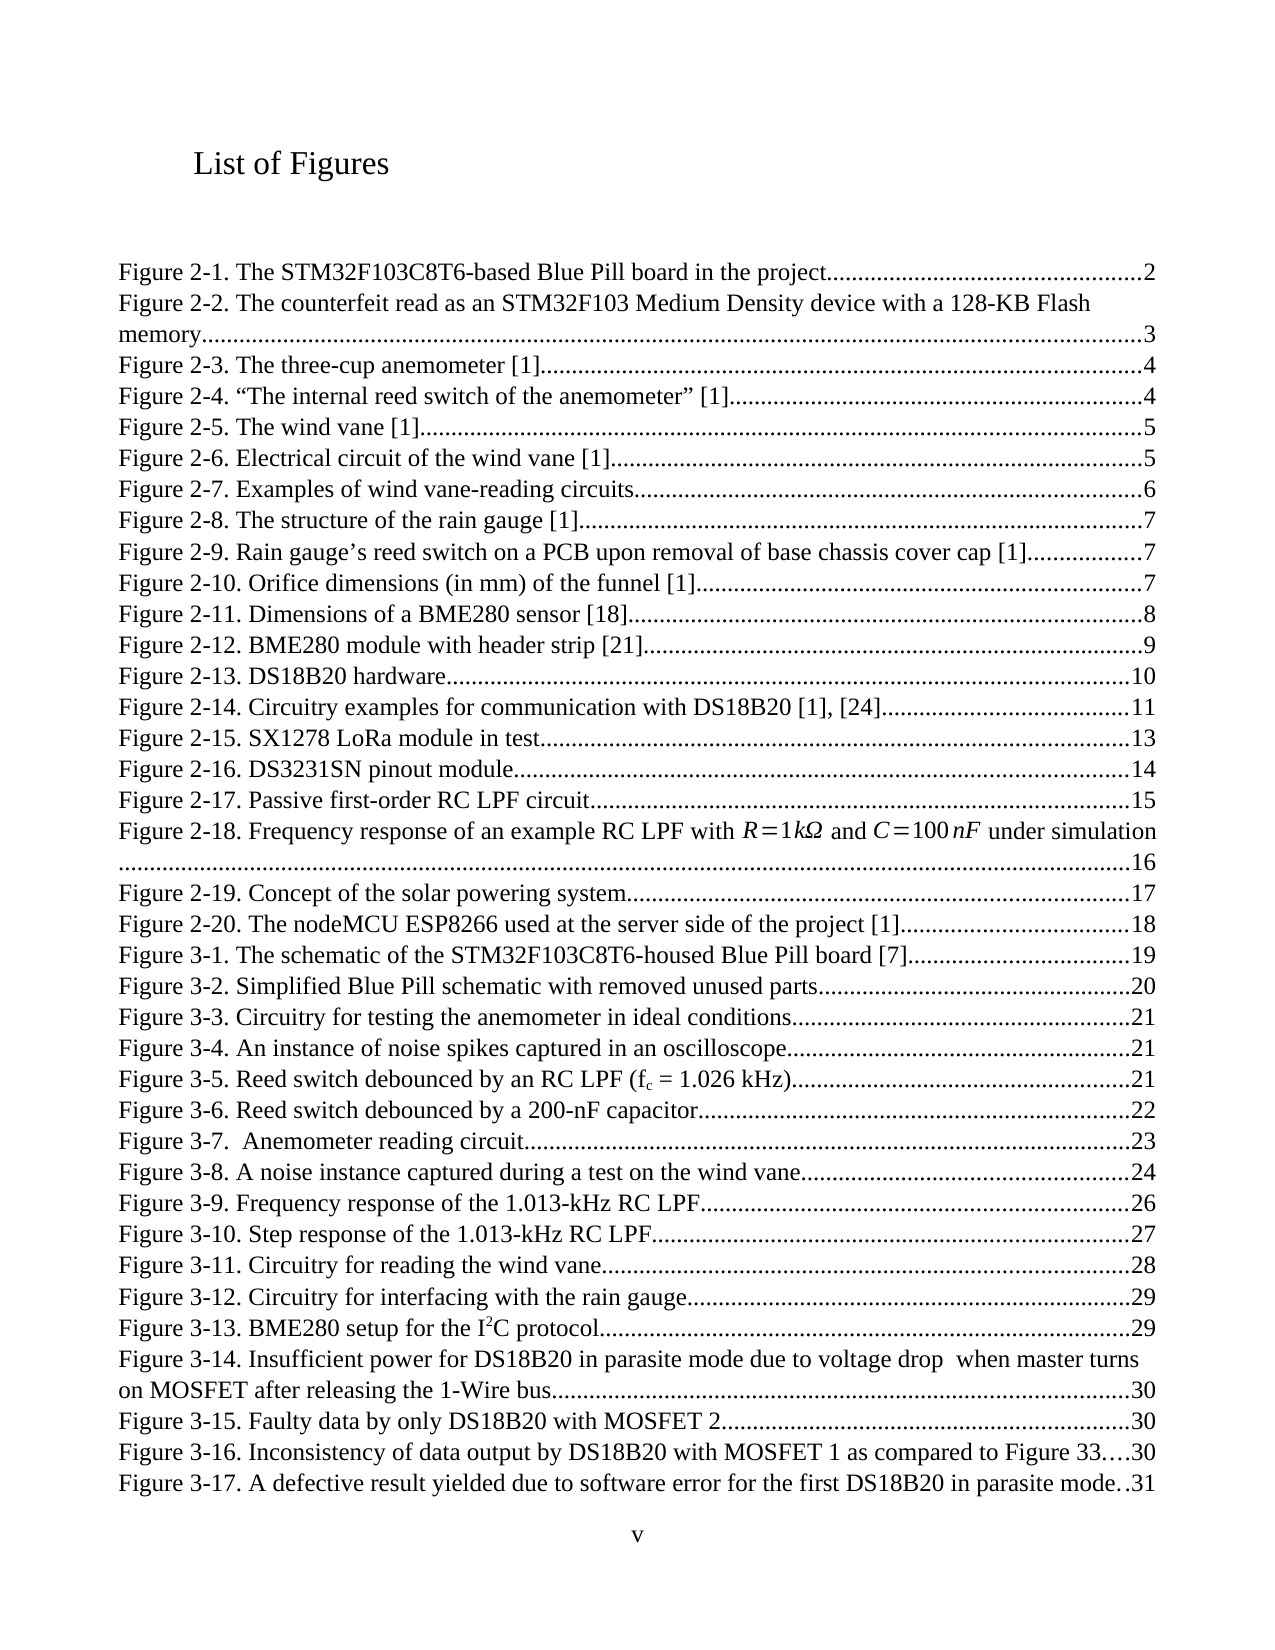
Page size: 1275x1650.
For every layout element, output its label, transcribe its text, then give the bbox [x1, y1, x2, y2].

text Figure 2-9. Rain gauge’s reed switch on a PCB upon removal of base chassis cover cap [1] 7 [118, 537, 1157, 565]
text Figure 2-1. The STM32F103C8T6-based Blue Pill board in the project 2 [118, 257, 1157, 286]
text Figure 3-1. The schematic of the STM32F103C8T6-housed Blue Pill board [7] 19 [118, 940, 1157, 969]
text Figure 3-8. A noise instance captured during a test on the wind vane 24 [118, 1157, 1157, 1186]
text Figure 2-2. The counterfeit read as an STM32F103 Medium Density device with a 128-KB Flash memory 3 [118, 288, 1157, 348]
text Figure 2-12. BME280 module with header strip [21] 9 [118, 630, 1157, 658]
text Figure 2-11. Dimensions of a BME280 sensor [18] 8 [118, 599, 1157, 627]
text Figure 3-15. Faulty data by only DS18B20 with MOSFET 2 30 [118, 1406, 1157, 1434]
text Figure 3-5. Reed switch debounced by an RC LPF (fc = 1.026 kHz) 21 [118, 1064, 1157, 1093]
text Figure 3-16. Inconsistency of data output by DS18B20 with MOSFET 1 as compared to Figure 33 30 [118, 1437, 1157, 1466]
text Figure 2-19. Concept of the solar powering system 17 [118, 878, 1157, 907]
text Figure 2-17. Passive first-order RC LPF circuit 15 [118, 785, 1157, 814]
text Figure 2-16. DS3231SN pinout module 14 [118, 754, 1157, 783]
text Figure 2-5. The wind vane [1] 5 [118, 412, 1157, 441]
text Figure 2-4. “The internal reed switch of the anemometer” [1] 4 [118, 381, 1157, 410]
text Figure 3-7. Anemometer reading circuit 23 [118, 1126, 1157, 1155]
text Figure 3-10. Step response of the 1.013-kHz RC LPF 27 [118, 1219, 1157, 1248]
text Figure 2-6. Electrical circuit of the wind vane [1] 5 [118, 443, 1157, 472]
text Figure 3-14. Insufficient power for DS18B20 in parasite mode due to voltage drop when master turns on MOSFET after releasing the 1-Wire bus 30 [118, 1344, 1157, 1403]
text Figure 3-13. BME280 setup for the I2C protocol 29 [118, 1313, 1157, 1341]
text Figure 2-7. Examples of wind vane-reading circuits 6 [118, 474, 1157, 503]
text Figure 3-3. Circuitry for testing the anemometer in ideal conditions 21 [118, 1002, 1157, 1031]
text Figure 2-14. Circuitry examples for communication with DS18B20 [1], [24] 11 [118, 692, 1157, 721]
text Figure 2-8. The structure of the rain gauge [1] 7 [118, 506, 1157, 534]
text Figure 3-6. Reed switch debounced by a 200-nF capacitor 22 [118, 1095, 1157, 1124]
text Figure 3-17. A defective result yielded due to software error for the first DS18B20 in parasite mode 31 [118, 1468, 1157, 1497]
text Figure 3-2. Simplified Blue Pill schematic with removed unused parts 20 [118, 971, 1157, 1000]
text Figure 3-4. An instance of noise spikes captured in an oscilloscope 21 [118, 1033, 1157, 1062]
text Figure 3-12. Circuitry for interfacing with the rain gauge 29 [118, 1282, 1157, 1310]
text Figure 2-15. SX1278 LoRa module in test 13 [118, 723, 1157, 752]
text Figure 3-11. Circuitry for reading the wind vane 28 [118, 1251, 1157, 1279]
text Figure 2-18. Frequency response of an example RC LPF with and under simulation 16 [118, 816, 1157, 876]
text Figure 2-20. The nodeMCU ESP8266 used at the server side of the project [1] 18 [118, 909, 1157, 938]
text Figure 2-3. The three-cup anemometer [1] 4 [118, 350, 1157, 379]
text Figure 2-13. DS18B20 hardware 10 [118, 661, 1157, 689]
subtitle List of Figures [193, 143, 1157, 181]
text Figure 3-9. Frequency response of the 1.013-kHz RC LPF 26 [118, 1188, 1157, 1217]
text Figure 2-10. Orifice dimensions (in mm) of the funnel [1] 7 [118, 568, 1157, 596]
